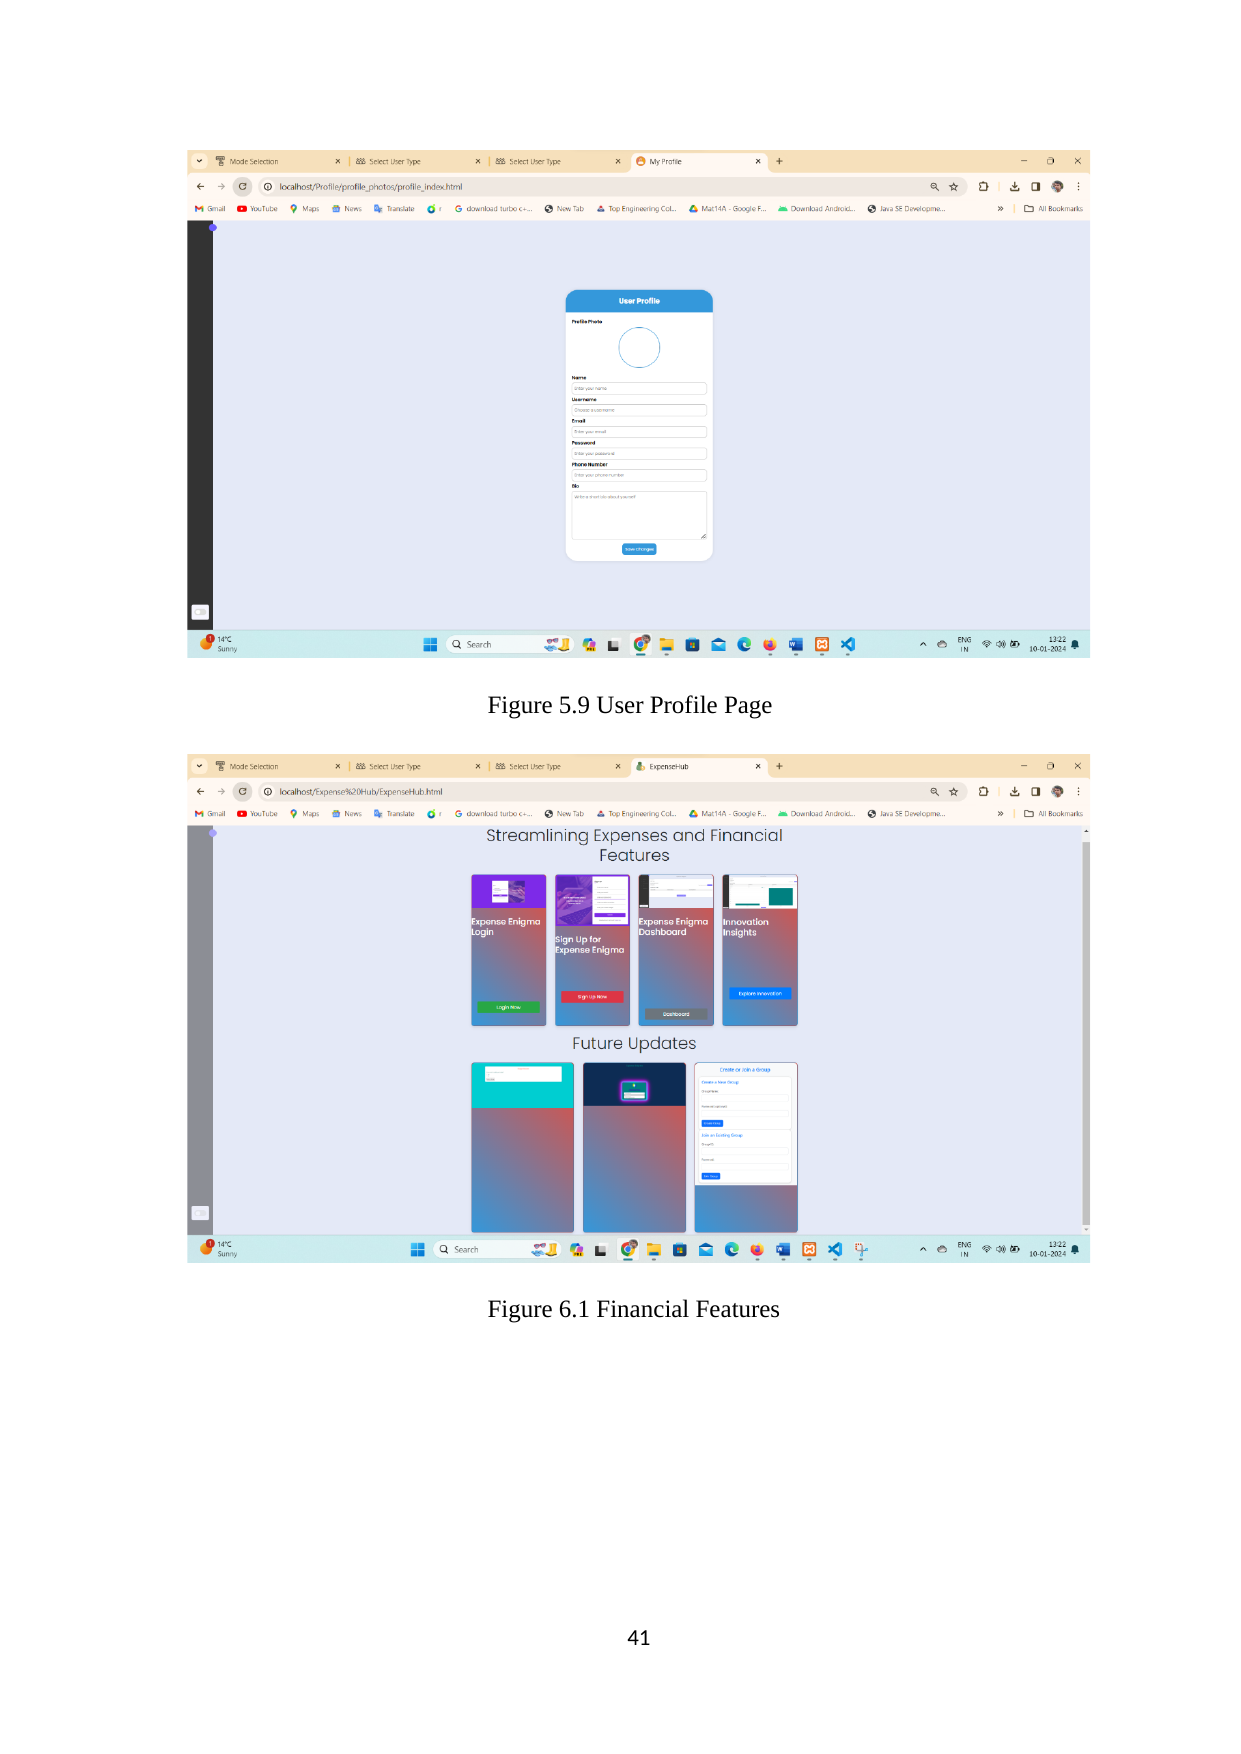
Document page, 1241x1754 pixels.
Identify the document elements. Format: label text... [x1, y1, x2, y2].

text Figure 6.1 Financial Features [412, 1294, 1090, 1323]
text Figure 5.9 User Profile Page [412, 690, 1090, 719]
picture [187, 754, 1091, 1263]
picture [187, 150, 1091, 658]
